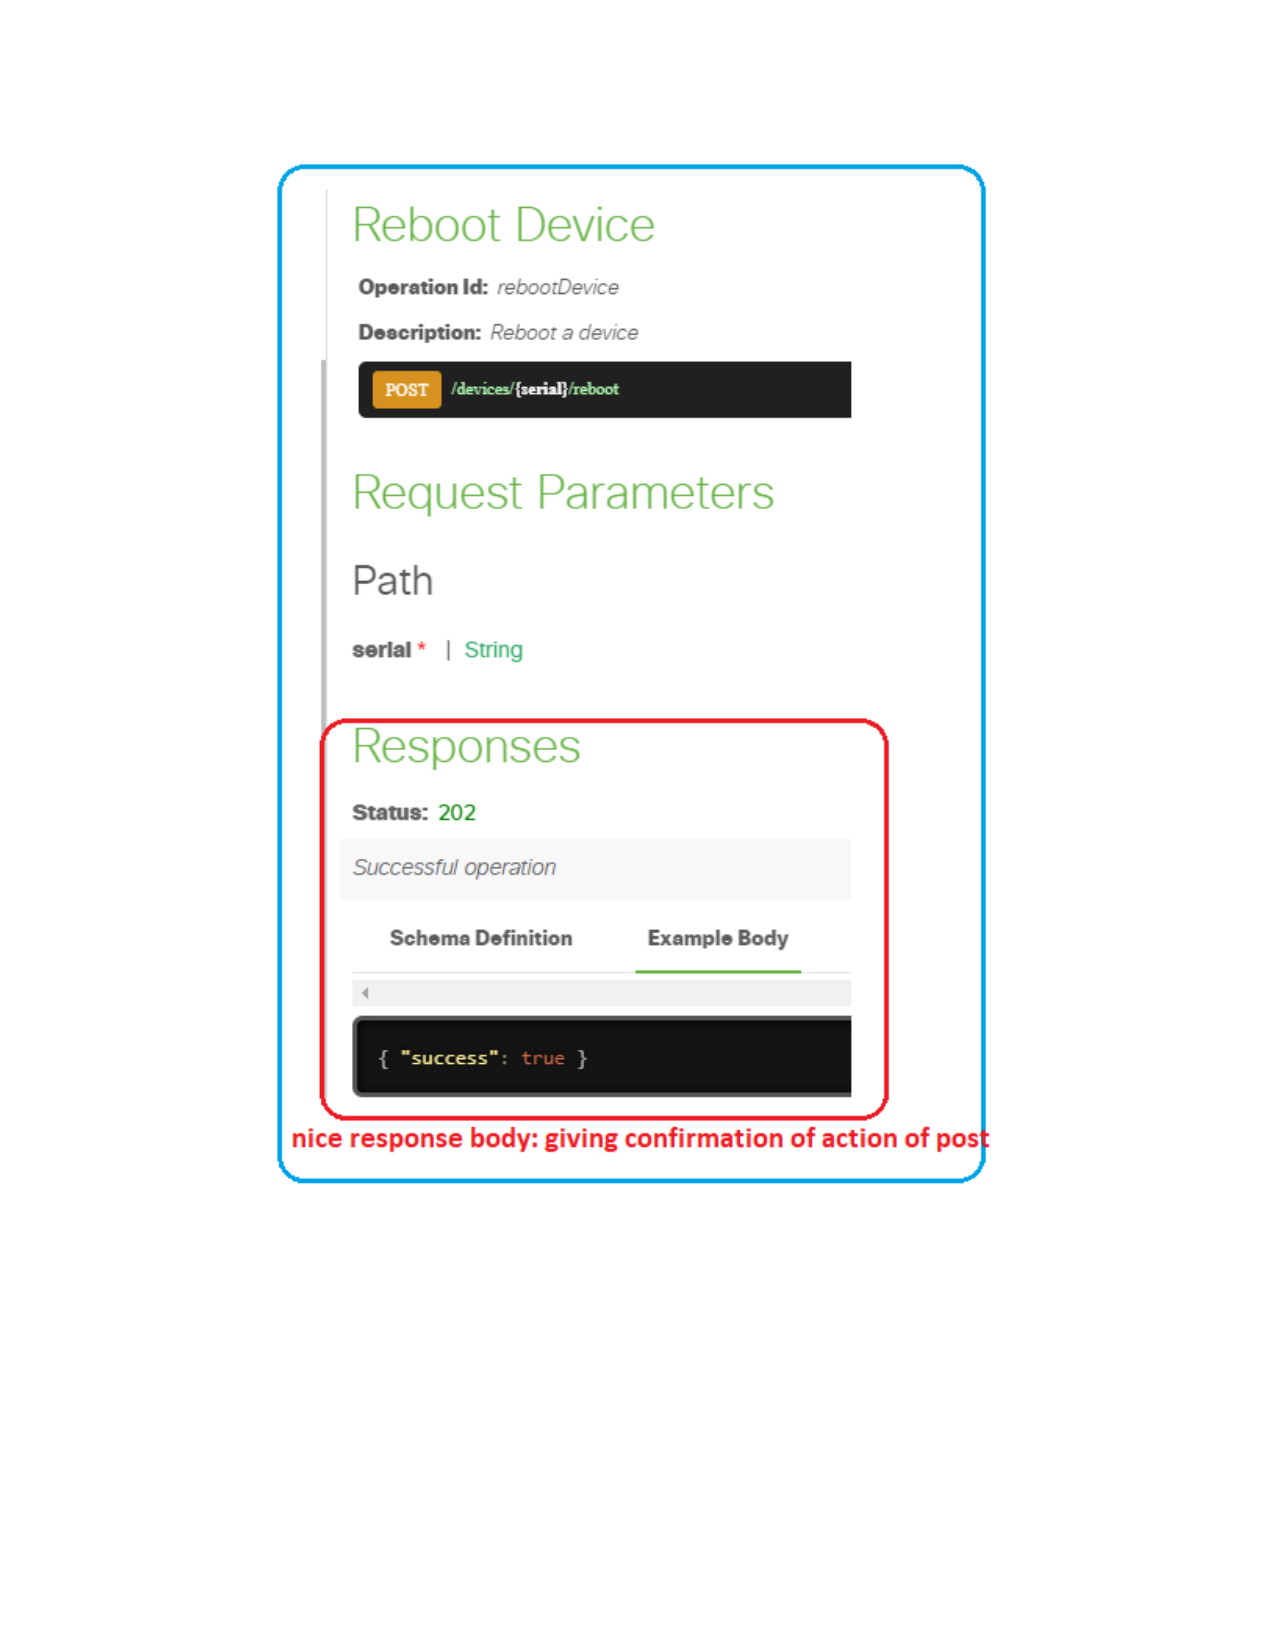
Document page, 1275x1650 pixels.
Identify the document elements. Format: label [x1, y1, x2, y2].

picture [262, 150, 997, 1196]
